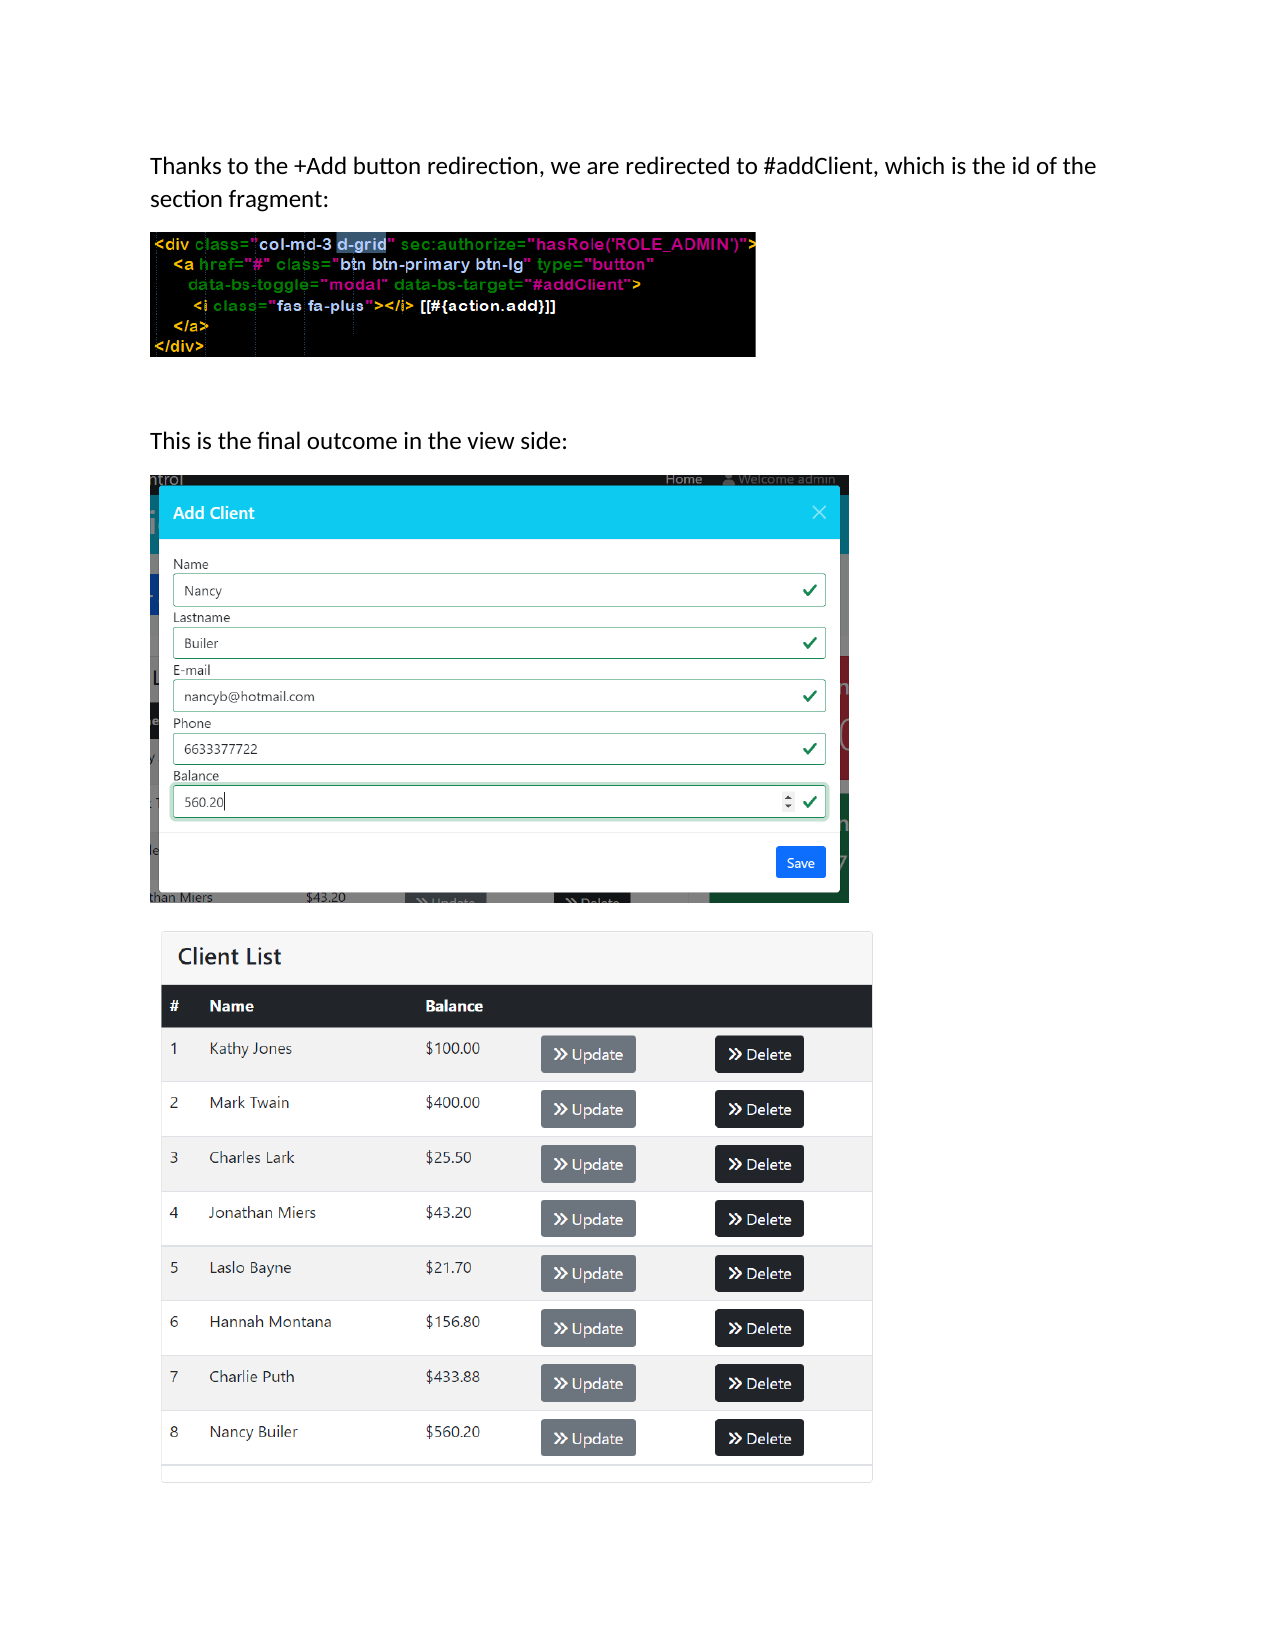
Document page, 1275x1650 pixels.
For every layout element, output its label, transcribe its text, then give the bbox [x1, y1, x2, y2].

picture [150, 475, 849, 903]
text Thanks to the +Add button redirection, we are redirected to #addClient, which is the id of the section fragment: [150, 150, 1125, 213]
text This is the final outcome in the view side: [150, 426, 1125, 456]
picture [150, 232, 756, 357]
picture [150, 921, 878, 1495]
